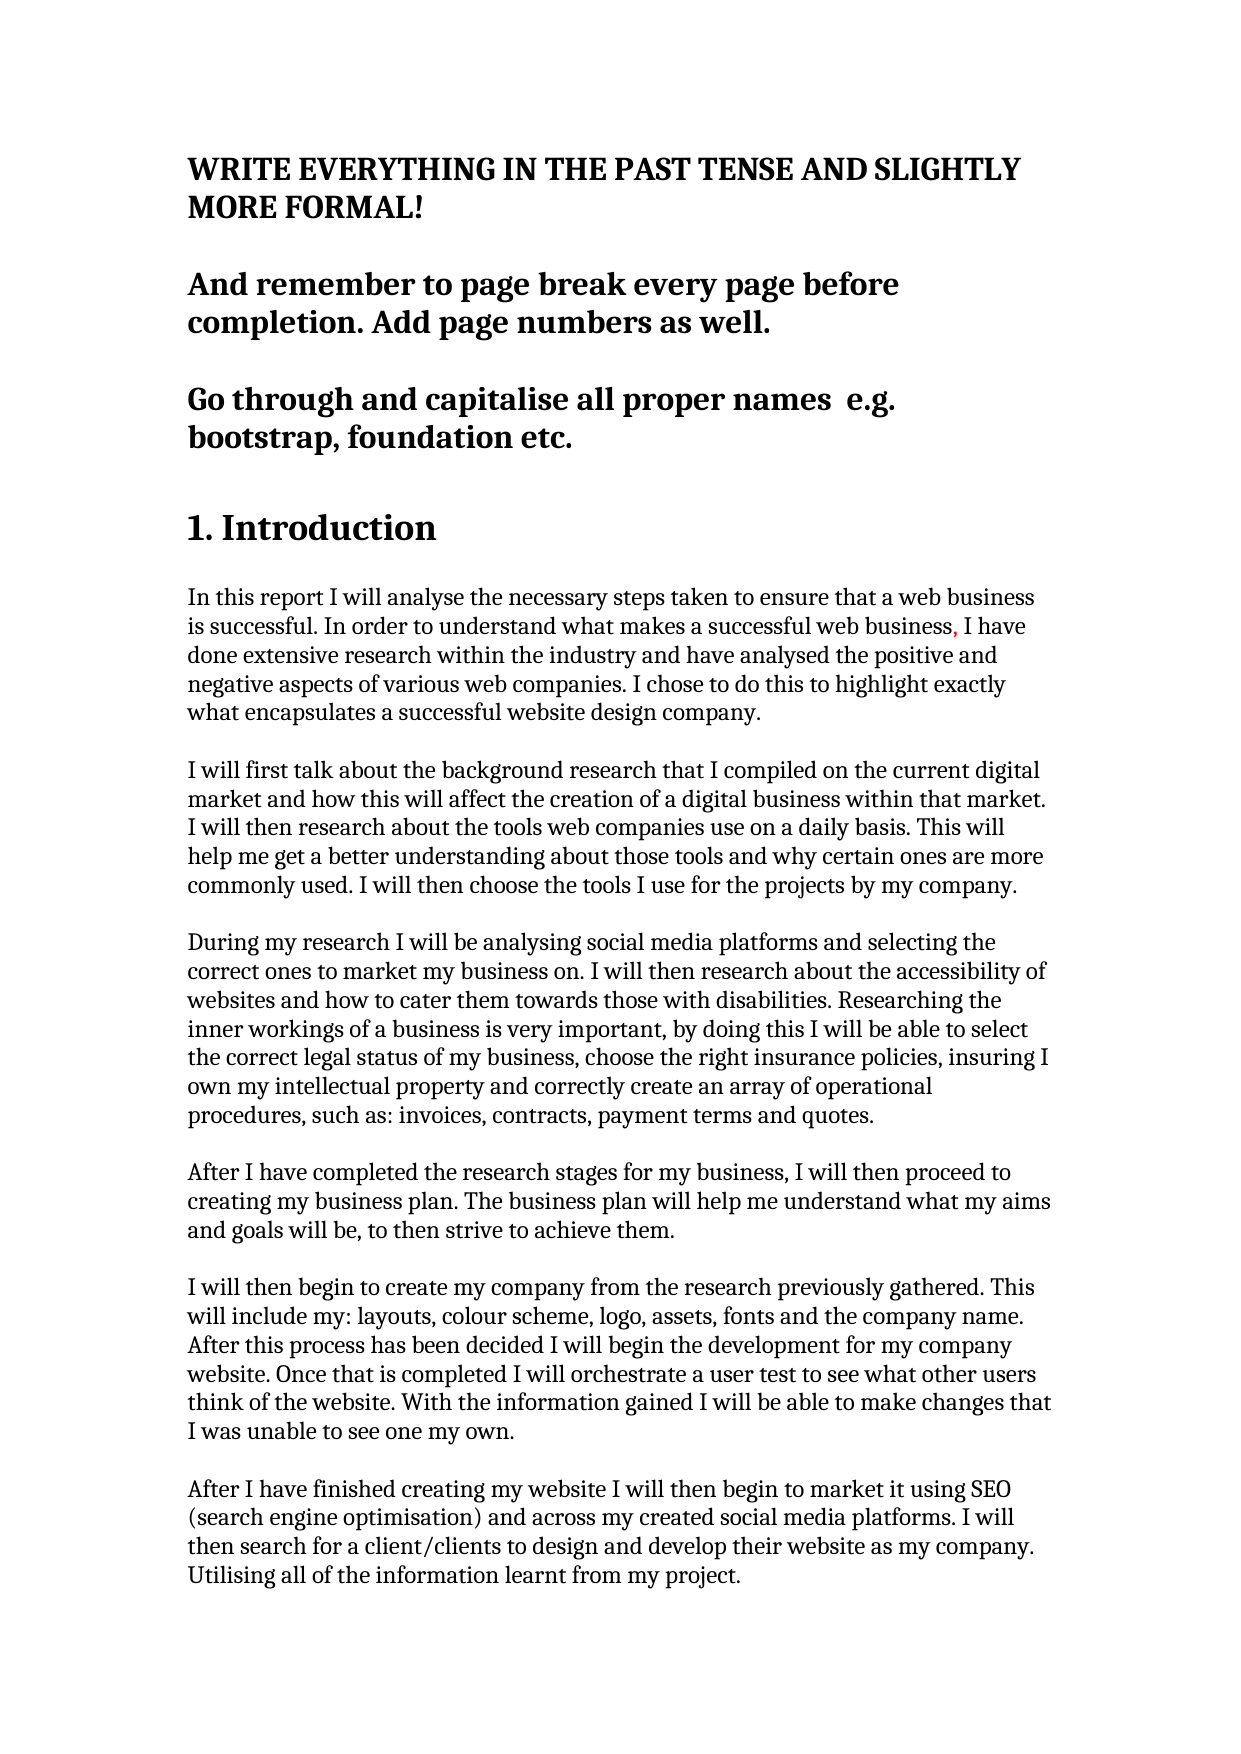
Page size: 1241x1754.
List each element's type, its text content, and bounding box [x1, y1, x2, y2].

text After I have finished creating my website I will then begin to market it using SEO (search engine optimisation) and across my created social media platforms. I will then search for a client/clients to design and develop their website as my company. Utilising all of the information learnt from my project. [187, 1474, 1053, 1589]
text WRITE EVERYTHING IN THE PAST TENSE AND SLIGHTLY MORE FORMAL! [187, 150, 1053, 227]
text In this report I will analyse the necessary steps taken to ensure that a web business is successful. In order to understand what makes a successful web business, I have done extensive research within the industry and have analysed the positive and negative aspects of various web companies. I chose to do this to highlight exactly what encapsulates a successful website design company. [187, 583, 1053, 727]
subtitle 1. Introduction [187, 507, 1053, 550]
text Go through and capitalise all proper names e.g. bootstrap, foundation etc. [187, 380, 1053, 457]
text During my research I will be analysing social media platforms and selecting the correct ones to market my business on. I will then research about the accessibility of websites and how to cater them towards those with disabilities. Researching the inner workings of a business is very important, by doing this I will be able to select the correct legal status of my business, choose the right insurance policies, insuring I own my intellectual property and correctly create an array of operational procedures, such as: invoices, contracts, payment terms and quotes. [187, 928, 1053, 1129]
text I will then begin to create my company from the research previously gathered. This will include my: layouts, colour scheme, logo, assets, fonts and the company name. After this process has been decided I will begin the development for my company website. Once that is completed I will orchestrate a user test to see what other users think of the website. With the information gained I will be able to make changes that I was unable to see one my own. [187, 1273, 1053, 1446]
text I will first talk about the background research that I compiled on the current digital market and how this will affect the creation of a digital business within that market. I will then research about the tools web companies use on a daily basis. This will help me get a better understanding about those tools and why certain ones are more commonly used. I will then choose the tools I use for the projects by my company. [187, 756, 1053, 899]
text And remember to page break every page before completion. Add page numbers as well. [187, 265, 1053, 342]
text After I have completed the research stages for my business, I will then proceed to creating my business plan. The business plan will help me understand what my aims and goals will be, to then strive to achieve them. [187, 1158, 1053, 1244]
